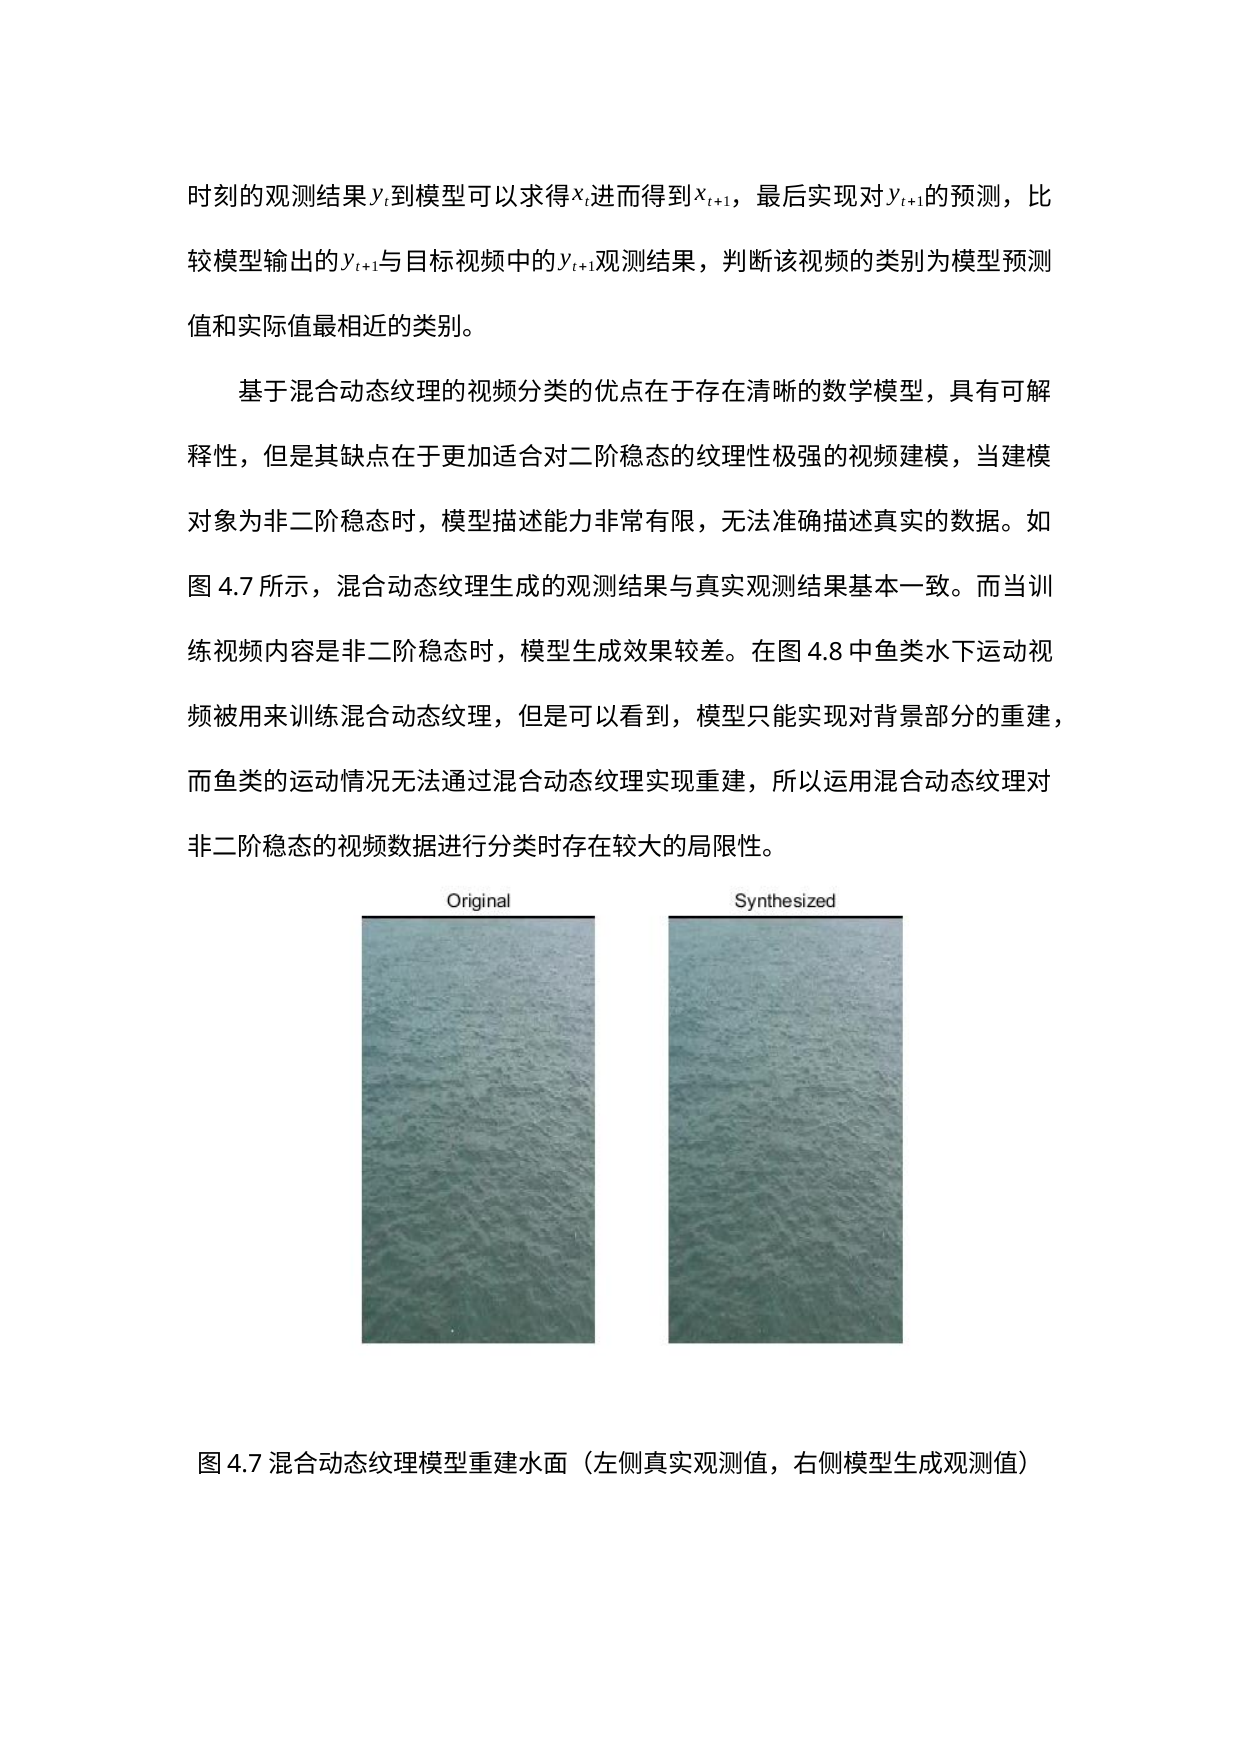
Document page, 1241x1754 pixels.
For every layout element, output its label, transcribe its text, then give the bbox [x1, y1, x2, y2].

text 基于混合动态纹理的视频分类的优点在于存在清晰的数学模型，具有可解释性，但是其缺点在于更加适合对二阶稳态的纹理性极强的视频建模，当建模对象为非二阶稳态时，模型描述能力非常有限，无法准确描述真实的数据。如图4.7所示，混合动态纹理生成的观测结果与真实观测结果基本一致。而当训练视频内容是非二阶稳态时，模型生成效果较差。在图4.8中鱼类水下运动视频被用来训练混合动态纹理，但是可以看到，模型只能实现对背景部分的重建，而鱼类的运动情况无法通过混合动态纹理实现重建，所以运用混合动态纹理对非二阶稳态的视频数据进行分类时存在较大的局限性。 [187, 357, 1053, 877]
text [187, 162, 1053, 357]
text 图4.7 混合动态纹理模型重建水面（左侧真实观测值，右侧模型生成观测值） [187, 1429, 1053, 1494]
picture [271, 877, 969, 1401]
